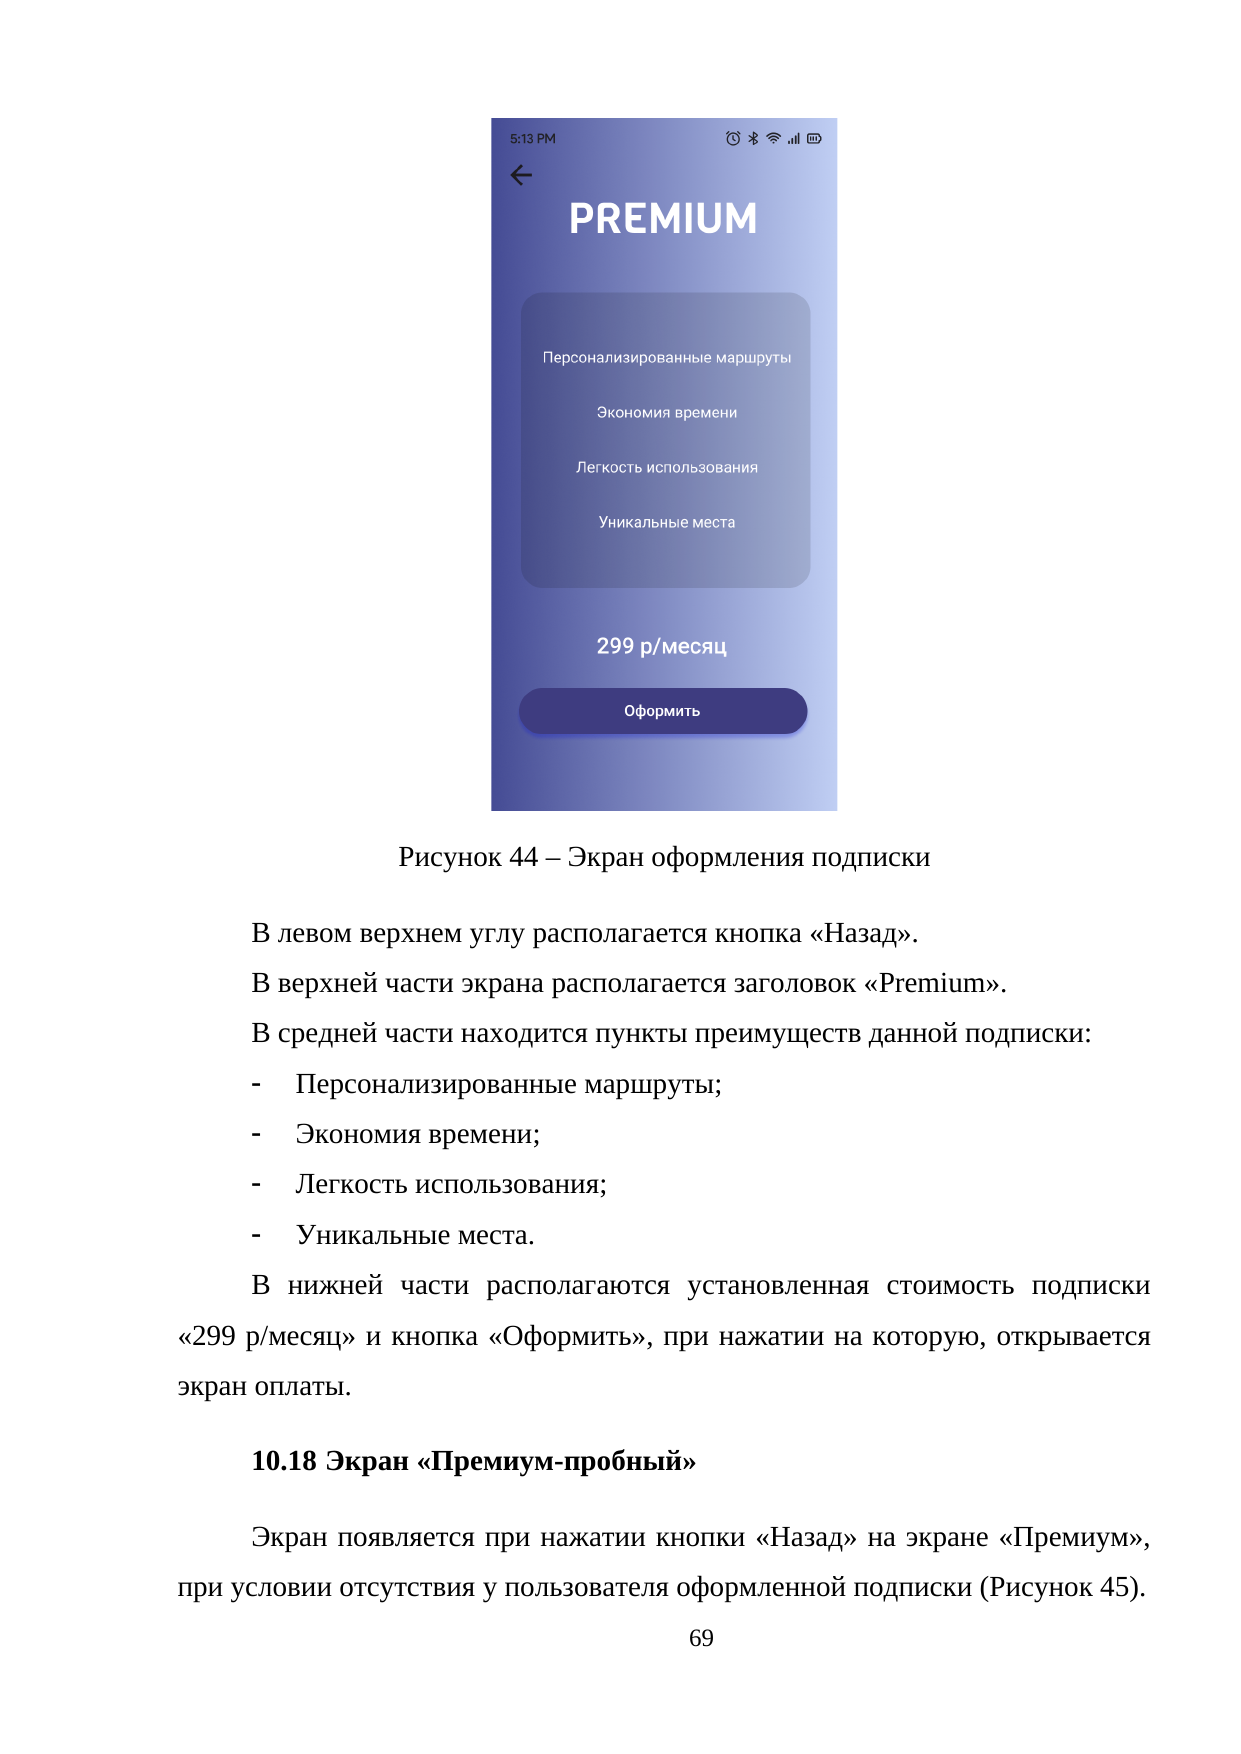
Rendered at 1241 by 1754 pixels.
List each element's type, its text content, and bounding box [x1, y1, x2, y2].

text В левом верхнем углу располагается кнопка «Назад». [177, 915, 1152, 948]
subtitle Экран «Премиум-пробный» [177, 1443, 1152, 1477]
list Экономия времени; [177, 1116, 1152, 1150]
text В верхней части экрана располагается заголовок «Premium». [177, 965, 1152, 999]
text Экран появляется при нажатии кнопки «Назад» на экране «Премиум», при условии отсутствия у пользователя оформленной подписки (Рисунок 45). [177, 1519, 1152, 1603]
list Персонализированные маршруты; [177, 1066, 1152, 1099]
text В средней части находится пункты преимуществ данной подписки: [177, 1016, 1152, 1049]
picture [491, 118, 838, 811]
text В нижней части располагаются установленная стоимость подписки «299 р/месяц» и кнопка «Оформить», при нажатии на которую, открывается экран оплаты. [177, 1267, 1152, 1402]
text Рисунок 44 – Экран оформления подписки [177, 839, 1152, 873]
list Уникальные места. [177, 1217, 1152, 1251]
list Легкость использования; [177, 1167, 1152, 1200]
